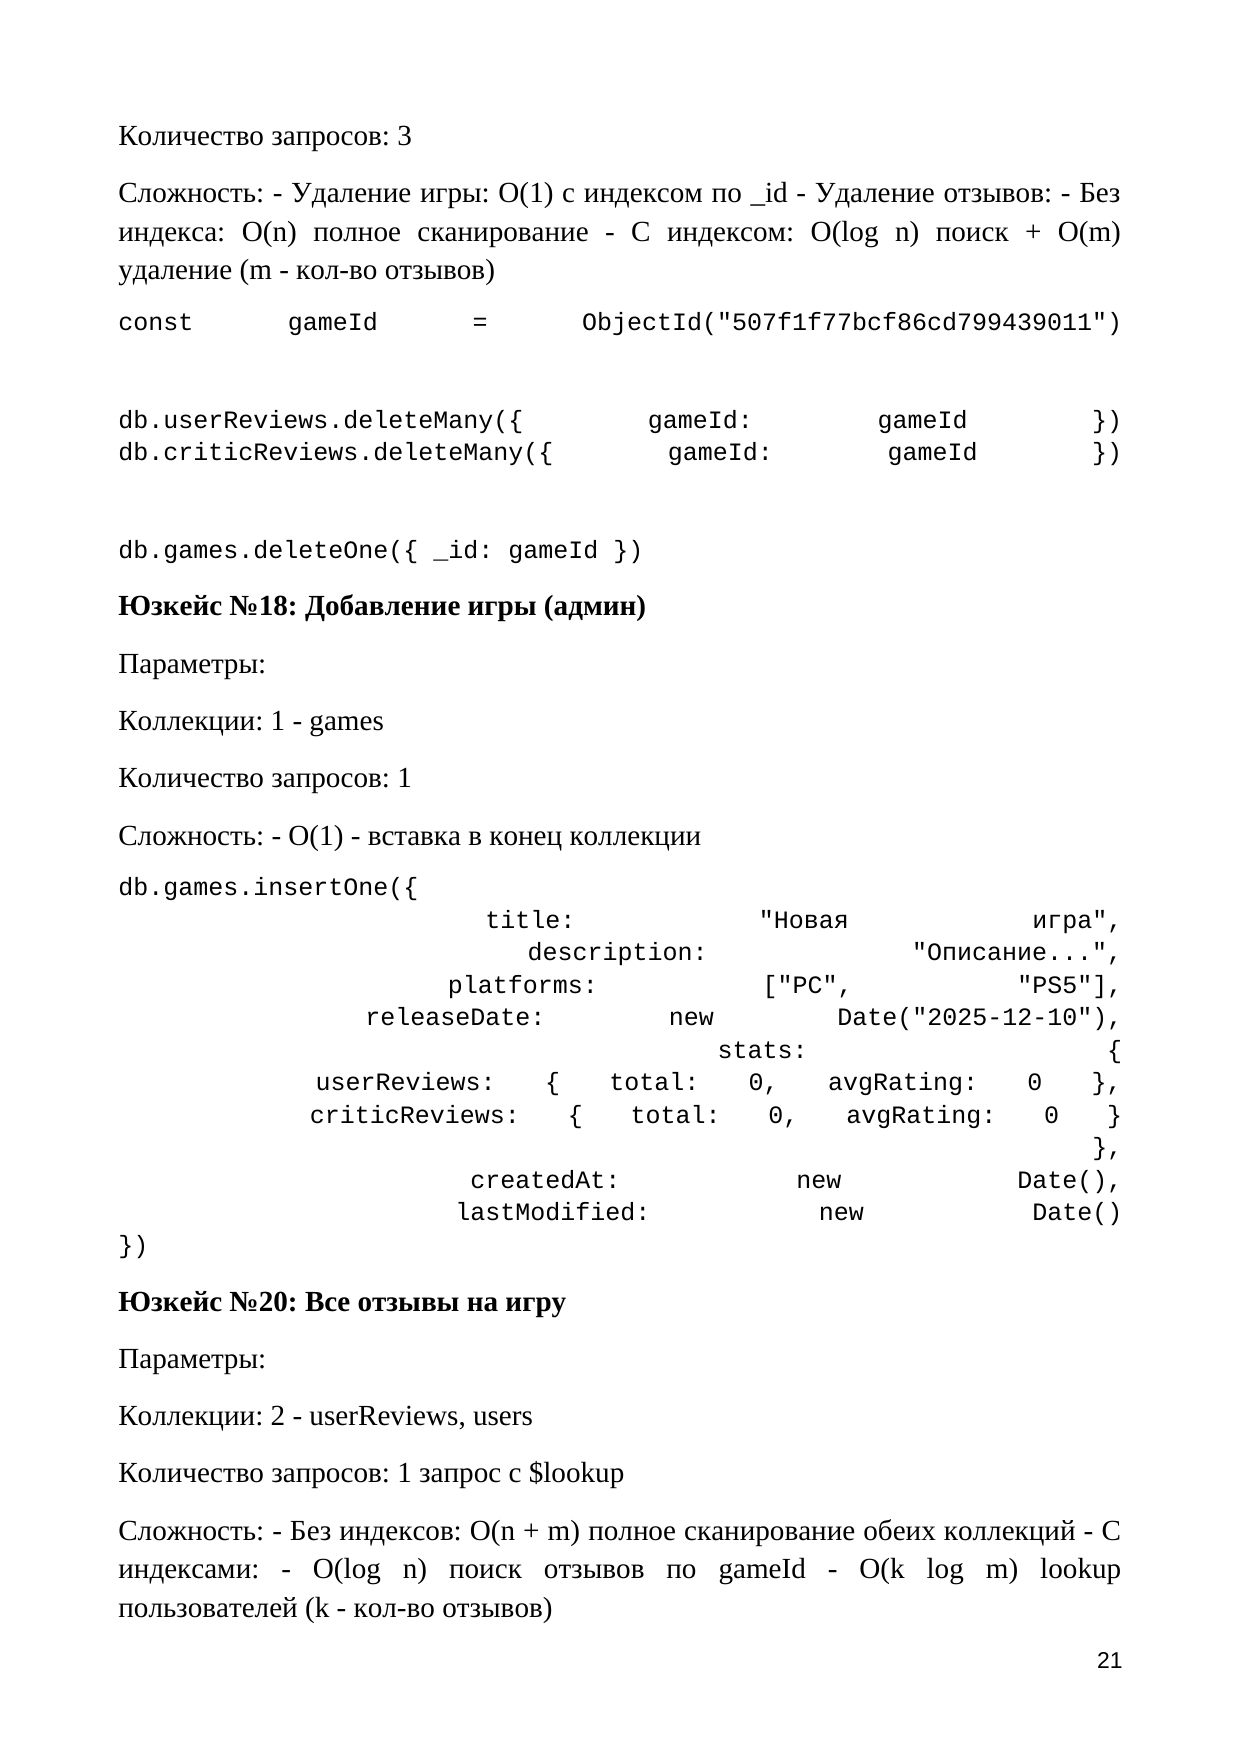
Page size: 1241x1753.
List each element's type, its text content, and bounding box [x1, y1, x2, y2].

text Сложность: - O(1) - вставка в конец коллекции [118, 818, 1122, 851]
text Сложность: - Без индексов: O(n + m) полное сканирование обеих коллекций - С индексами: - O(log n) поиск отзывов по gameId - O(k log m) lookup пользователей (k - кол-во отзывов) [118, 1513, 1122, 1623]
text const gameId = ObjectId("507f1f77bcf86cd799439011") db.userReviews.deleteMany({ gameId: gameId }) db.criticReviews.deleteMany({ gameId: gameId }) db.games.deleteOne({ _id: gameId }) [118, 310, 1122, 566]
text Юзкейс №20: Все отзывы на игру [118, 1284, 1122, 1317]
text Количество запросов: 1 [118, 760, 1122, 794]
text Параметры: [118, 1341, 1122, 1374]
text Параметры: [118, 646, 1122, 679]
text Сложность: - Удаление игры: O(1) с индексом по _id - Удаление отзывов: - Без индекса: O(n) полное сканирование - С индексом: O(log n) поиск + O(m) удаление (m - кол-во отзывов) [118, 175, 1122, 286]
text Коллекции: 1 - games [118, 703, 1122, 737]
text Количество запросов: 1 запрос с $lookup [118, 1456, 1122, 1489]
text Количество запросов: 3 [118, 118, 1122, 152]
text db.games.insertOne({ title: "Новая игра", description: "Описание...", platforms: ["PC", "PS5"], releaseDate: new Date("2025-12-10"), stats: { userReviews: { total: 0, avgRating: 0 }, criticReviews: { total: 0, avgRating: 0 } }, createdAt: new Date(), lastModified: new Date() }) [118, 875, 1122, 1261]
text Коллекции: 2 - userReviews, users [118, 1398, 1122, 1432]
text Юзкейс №18: Добавление игры (админ) [118, 588, 1122, 622]
